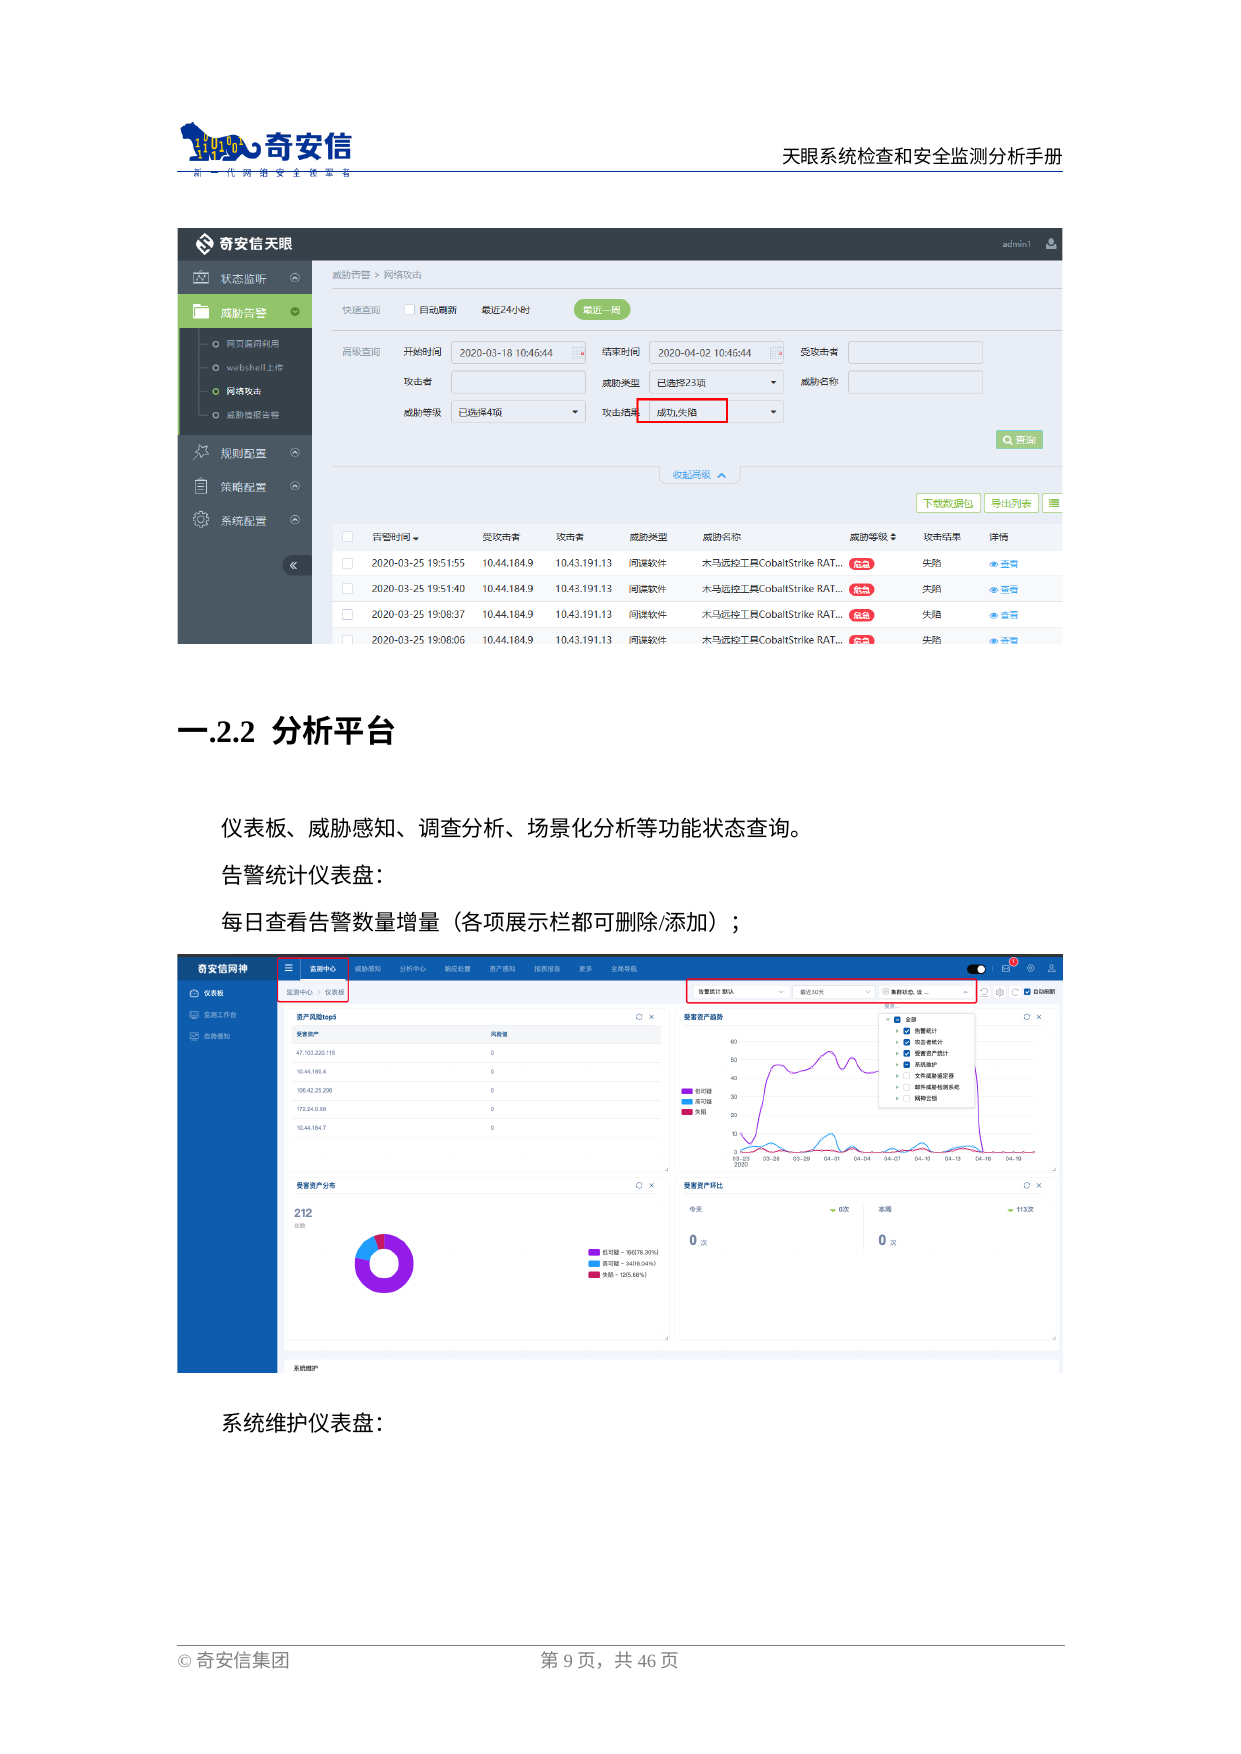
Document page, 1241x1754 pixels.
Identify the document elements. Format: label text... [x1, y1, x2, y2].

picture [177, 954, 1063, 1373]
text 分析平台 [177, 694, 1063, 762]
text 每日查看告警数量增量（各项展示栏都可删除/添加）； [177, 904, 1063, 938]
picture [177, 121, 355, 171]
text 系统维护仪表盘： [177, 1404, 1063, 1438]
picture [177, 228, 1063, 644]
text 告警统计仪表盘： [177, 857, 1063, 891]
picture [177, 172, 355, 181]
text 仪表板、威胁感知、调查分析、场景化分析等功能状态查询。 [177, 810, 1063, 844]
